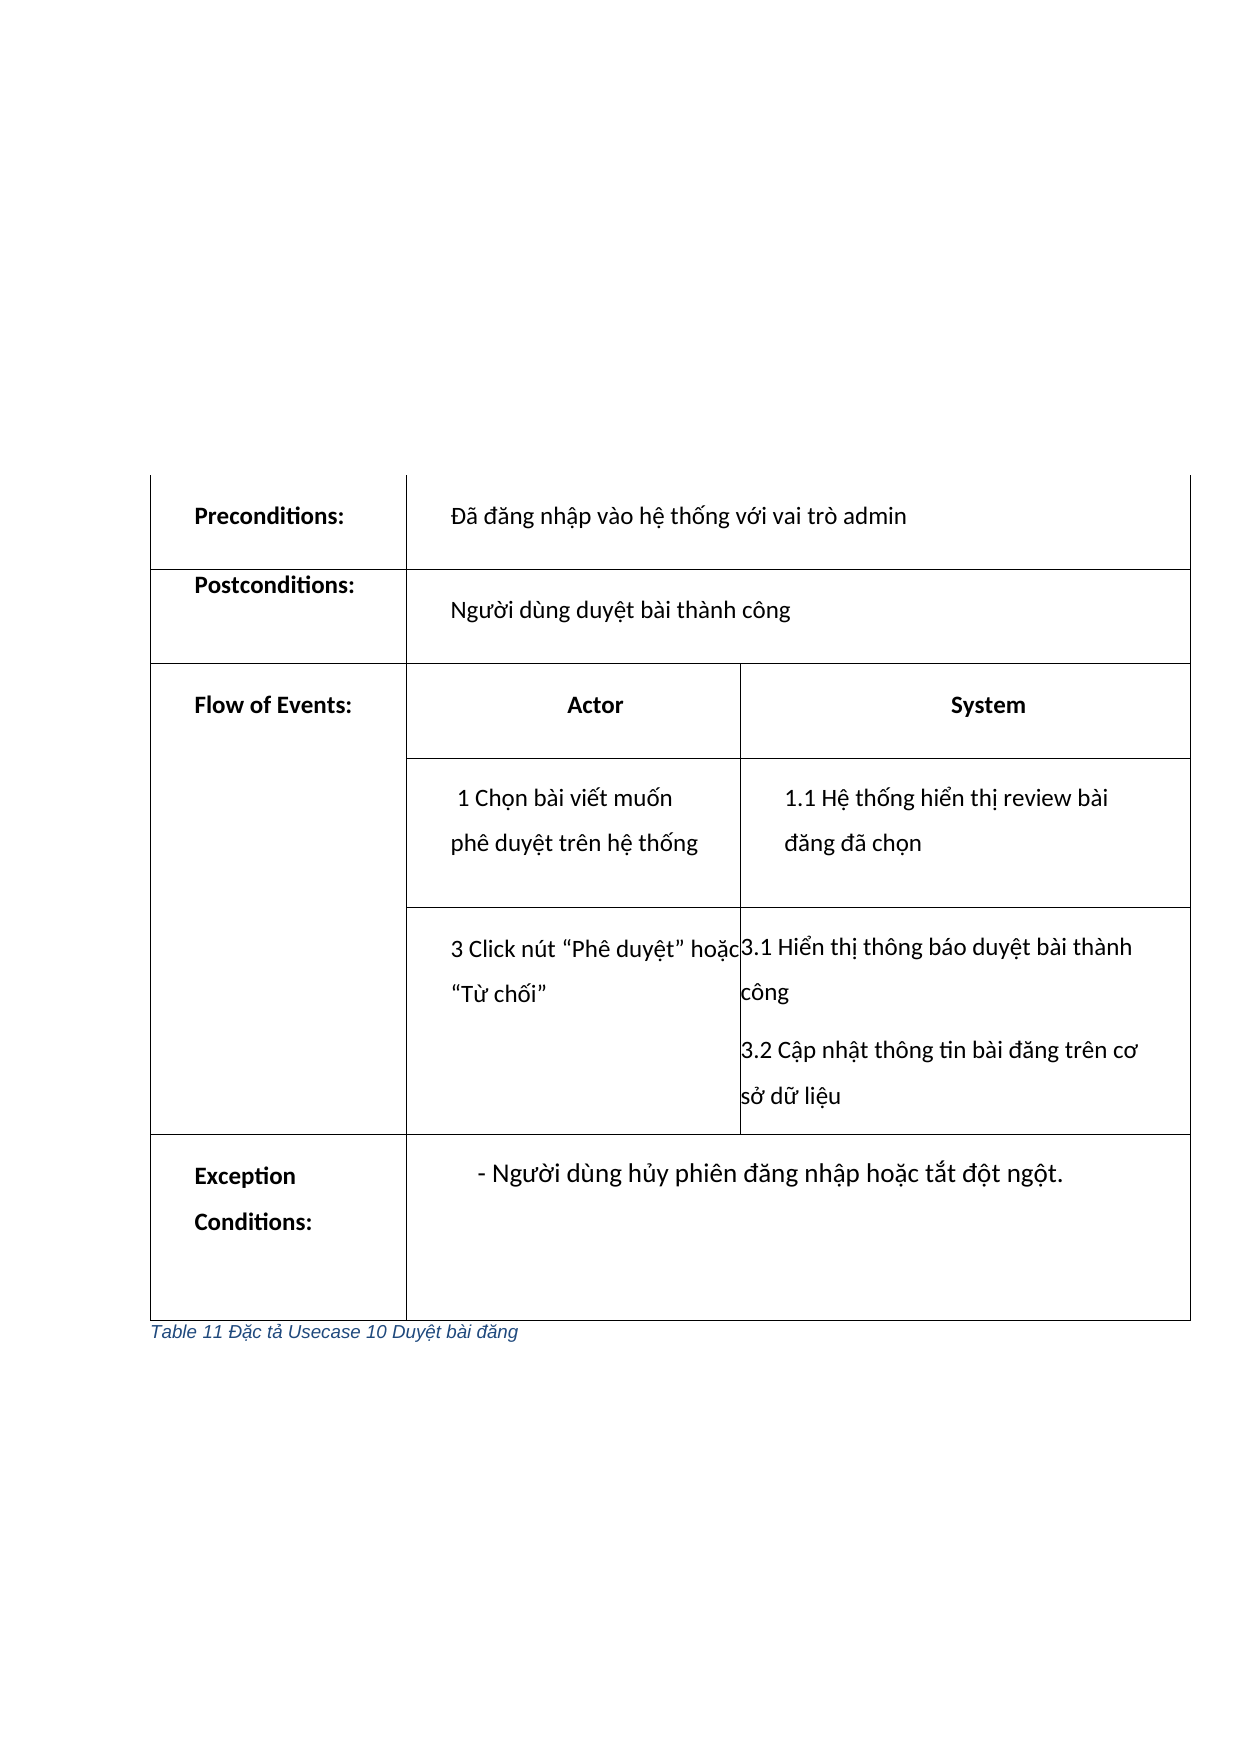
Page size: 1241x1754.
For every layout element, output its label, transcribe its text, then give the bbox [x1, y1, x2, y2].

table_cell 1 Chọn bài viết muốn phê duyệt trên hệ thống [407, 759, 740, 907]
table_cell - Người dùng hủy phiên đăng nhập hoặc tắt đột ngột. [407, 1135, 1190, 1320]
table_header Preconditions: [151, 475, 406, 568]
table_cell Postconditions: [151, 570, 406, 663]
table_cell 3 Click nút “Phê duyệt” hoặc “Từ chối” [407, 908, 740, 1134]
table_cell Người dùng duyệt bài thành công [407, 570, 1190, 663]
text Table 11 Đặc tả Usecase 10 Duyệt bài đăng [150, 1321, 1090, 1343]
table_cell 1.1 Hệ thống hiển thị review bài đăng đã chọn [741, 759, 1190, 907]
table_cell Flow of Events: [151, 664, 406, 1134]
table_cell 3.1 Hiển thị thông báo duyệt bài thành công 3.2 Cập nhật thông tin bài đăng trên cơ sở dữ liệu [741, 908, 1190, 1134]
table_cell Exception Conditions: [151, 1135, 406, 1320]
table_header Đã đăng nhập vào hệ thống với vai trò admin [407, 475, 1190, 568]
table_cell Actor [407, 664, 740, 758]
table_cell System [741, 664, 1190, 758]
